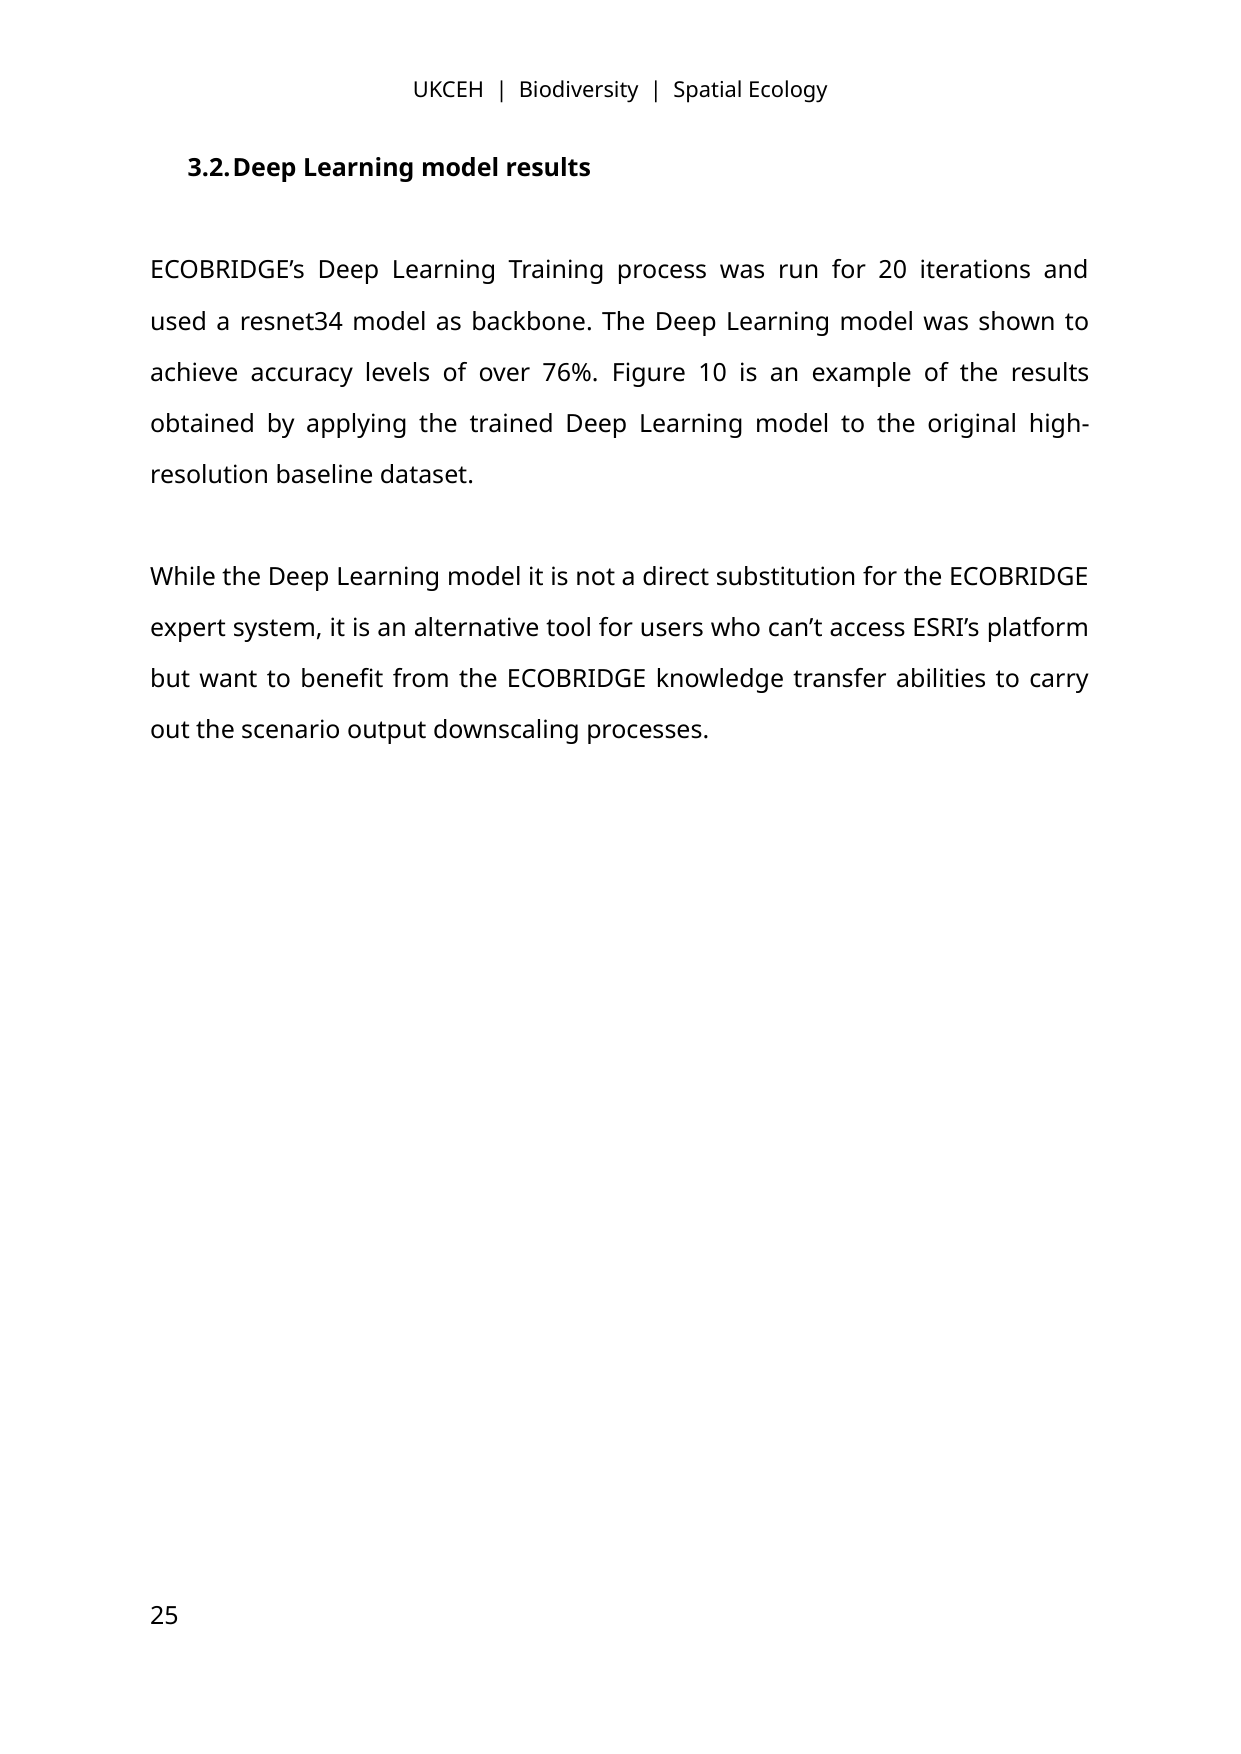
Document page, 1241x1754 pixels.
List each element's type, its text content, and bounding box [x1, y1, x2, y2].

text ECOBRIDGE’s Deep Learning Training process was run for 20 iterations and used a resnet34 model as backbone. The Deep Learning model was shown to achieve accuracy levels of over 76%. Figure 10 is an example of the results obtained by applying the trained Deep Learning model to the original high-resolution baseline dataset. [150, 252, 1090, 490]
text Deep Learning model results [187, 150, 1090, 184]
text While the Deep Learning model it is not a direct substitution for the ECOBRIDGE expert system, it is an alternative tool for users who can’t access ESRI’s platform but want to benefit from the ECOBRIDGE knowledge transfer abilities to carry out the scenario output downscaling processes. [150, 558, 1090, 746]
